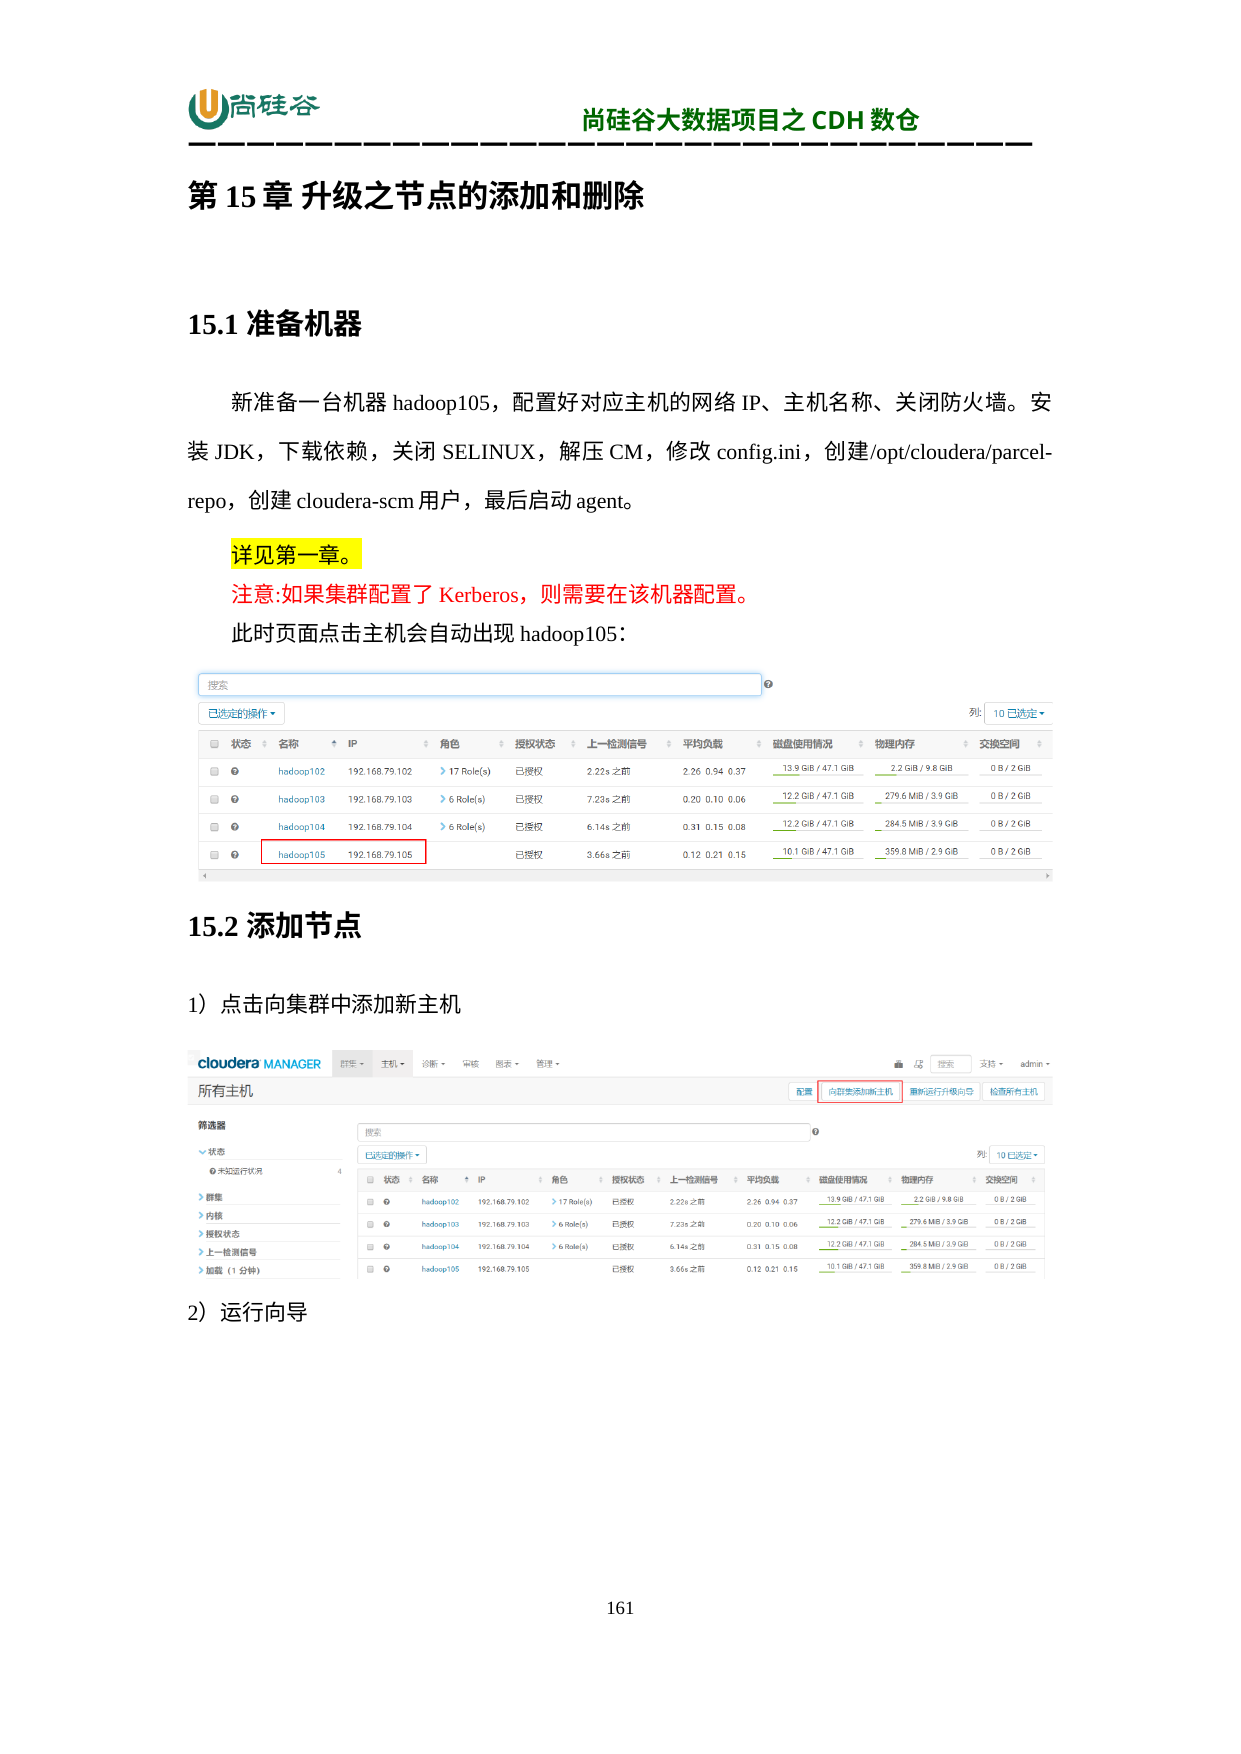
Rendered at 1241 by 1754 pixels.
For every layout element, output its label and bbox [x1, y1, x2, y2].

picture [187, 1050, 1053, 1279]
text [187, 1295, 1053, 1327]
picture [187, 663, 1053, 882]
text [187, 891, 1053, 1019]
picture [187, 88, 320, 130]
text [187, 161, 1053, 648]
